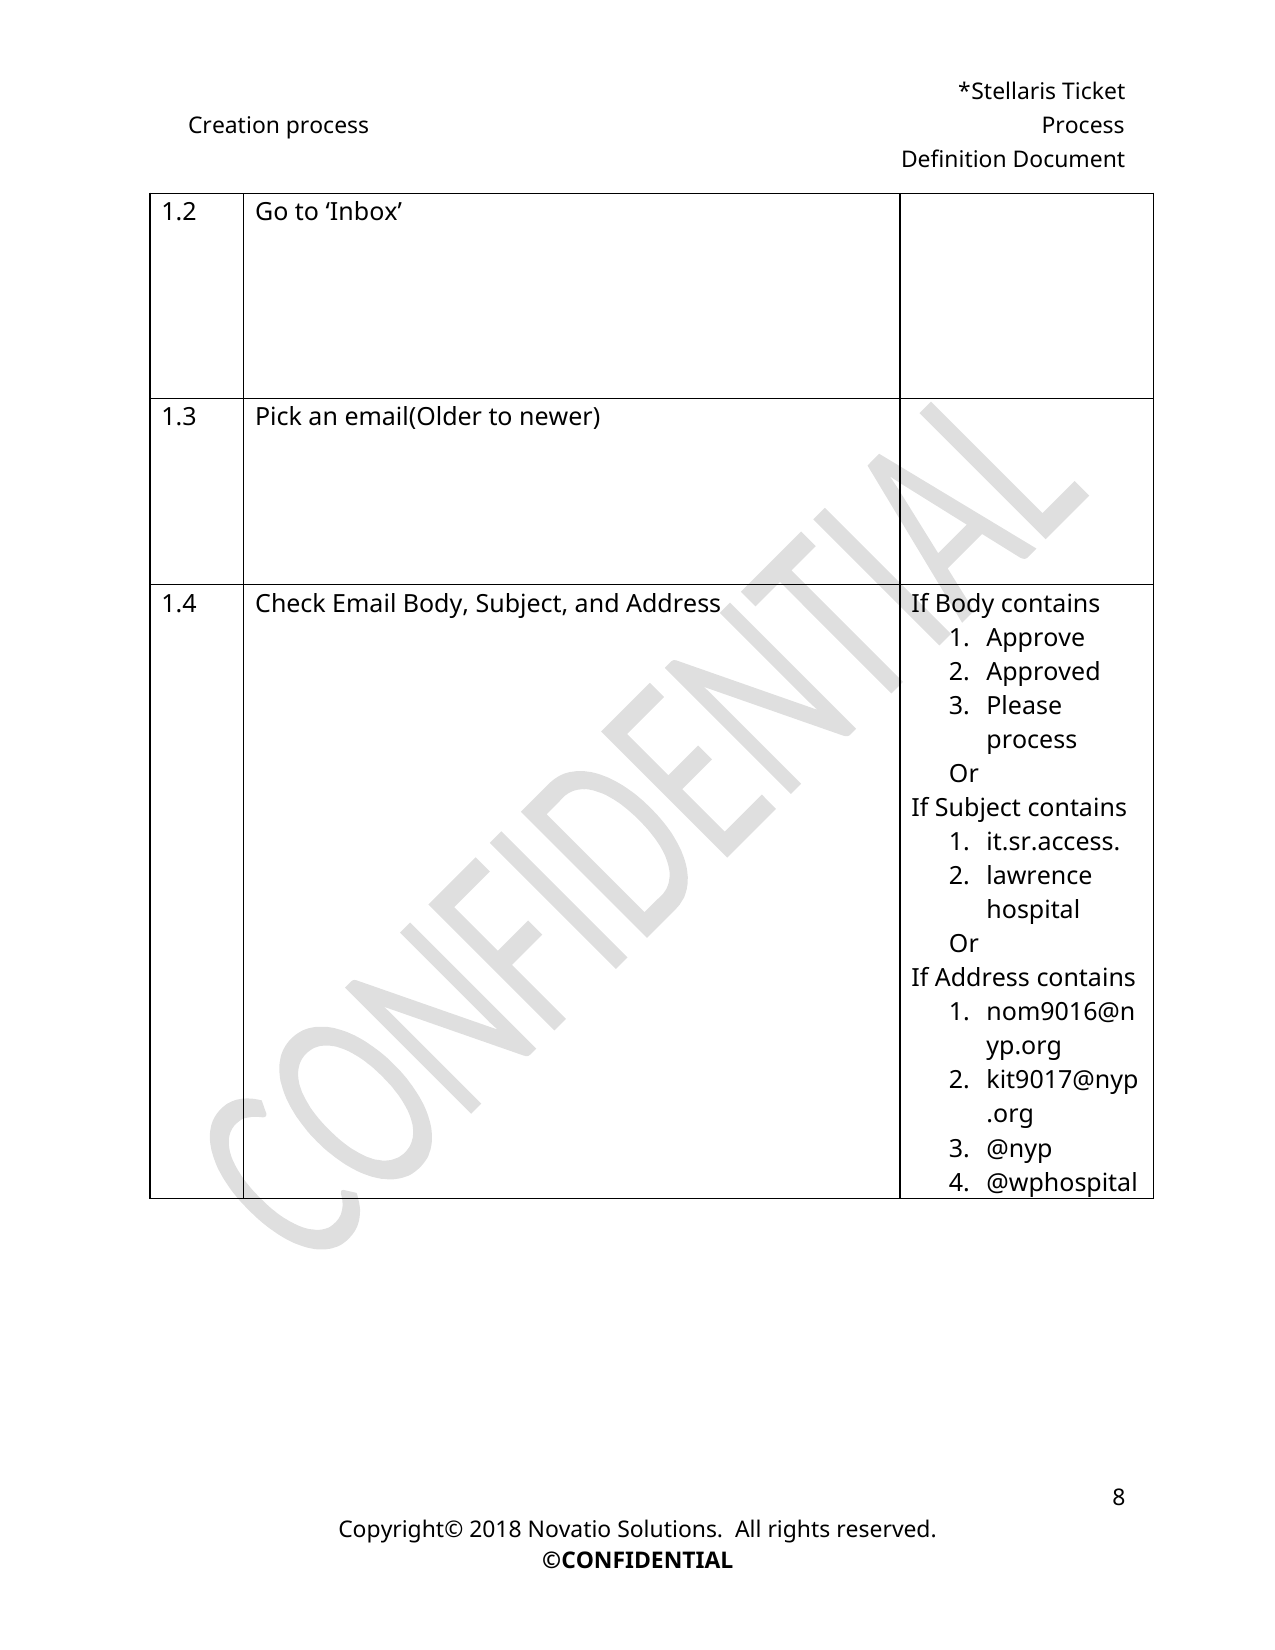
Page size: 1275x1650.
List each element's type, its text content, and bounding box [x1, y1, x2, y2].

table_cell Check Email Body, Subject, and Address [244, 585, 899, 1198]
table_cell 1.3 [151, 399, 243, 584]
table_cell [901, 194, 1153, 398]
table_cell Pick an email(Older to newer) [244, 399, 899, 584]
table_cell Go to ‘Inbox’ [244, 194, 899, 398]
table_cell [901, 399, 1153, 584]
table_cell If Body contains Approve Approved Please process Or If Subject contains it.sr.access. lawrence hospital Or If Address contains nom9016@nyp.org kit9017@nyp.org @nyp @wphospital [901, 585, 1153, 1198]
table_cell 1.4 [151, 585, 243, 1198]
table_cell 1.2 [151, 194, 243, 398]
